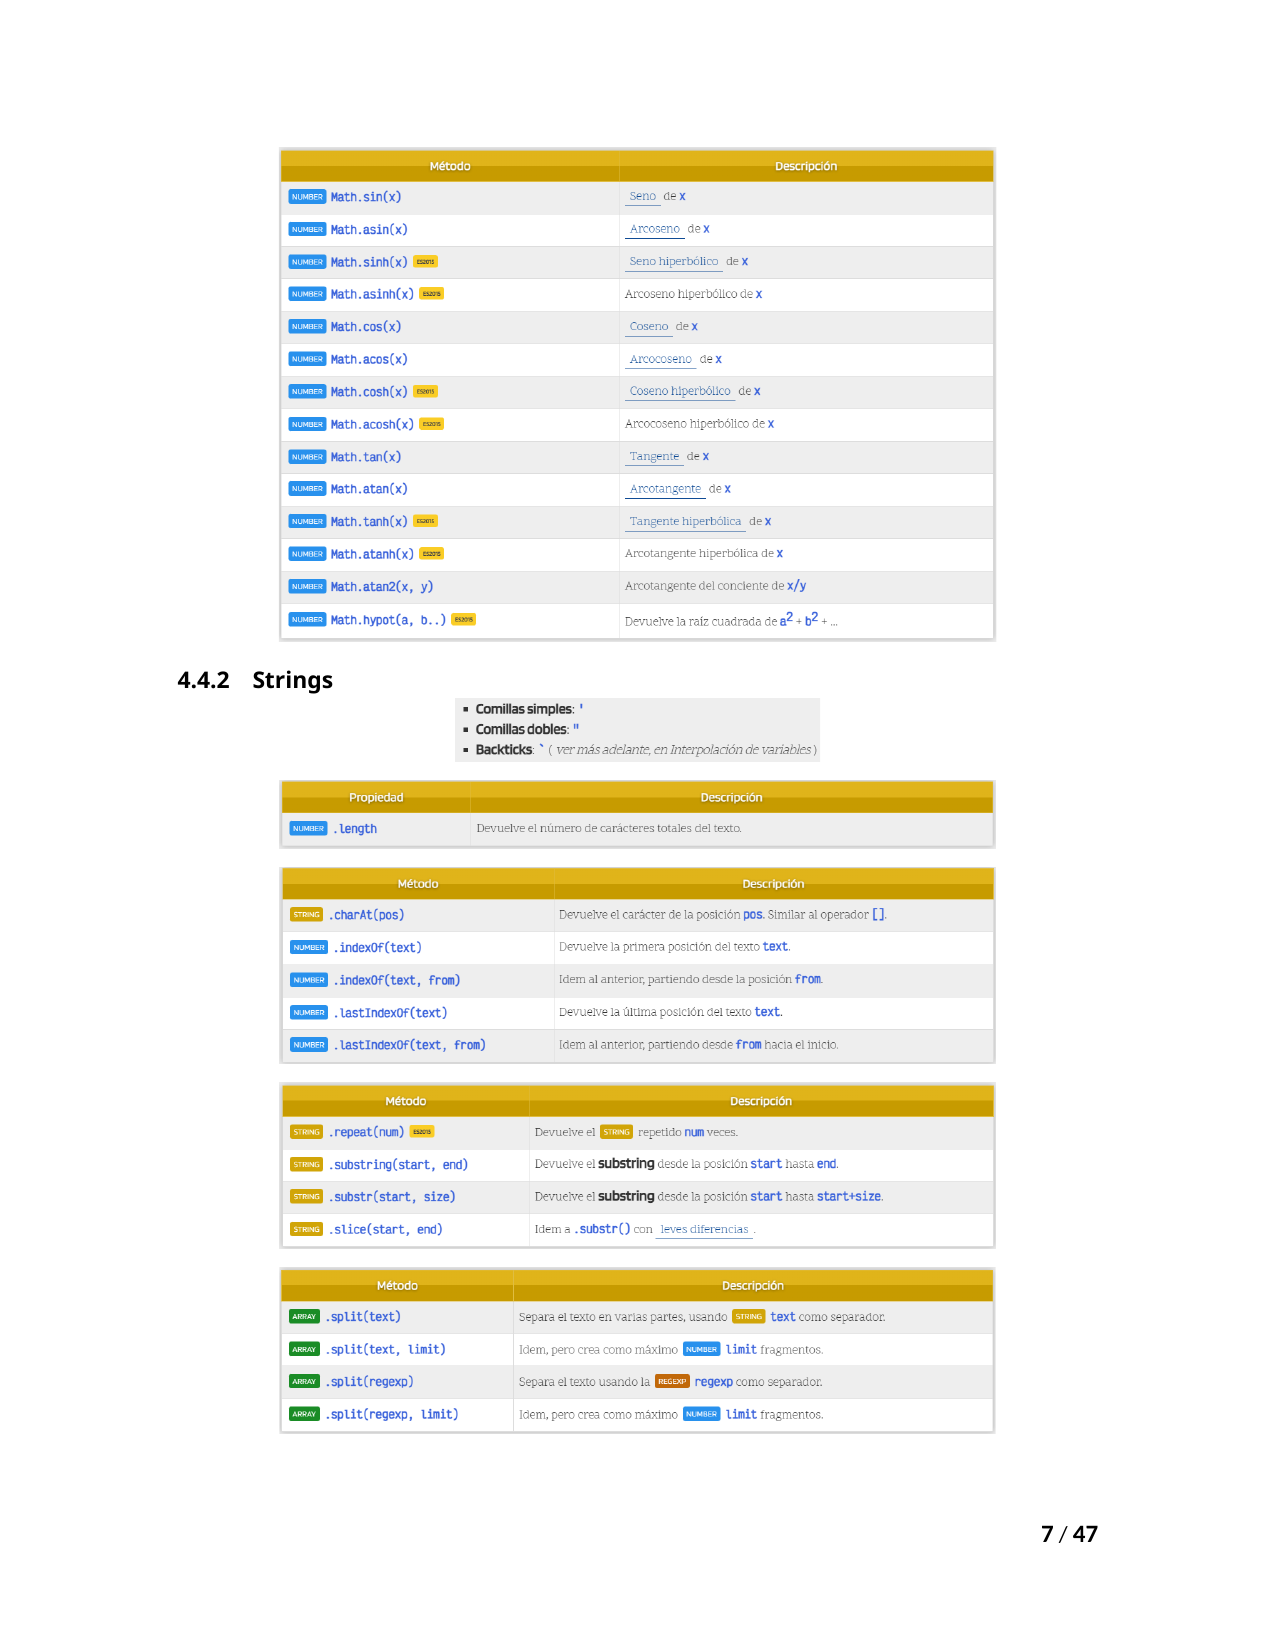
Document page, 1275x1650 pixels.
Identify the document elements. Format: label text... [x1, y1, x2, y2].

picture [279, 1267, 996, 1434]
picture [279, 780, 996, 849]
picture [279, 1082, 996, 1249]
picture [279, 867, 996, 1064]
picture [455, 698, 821, 762]
picture [278, 147, 997, 642]
subtitle Strings [177, 664, 1098, 696]
